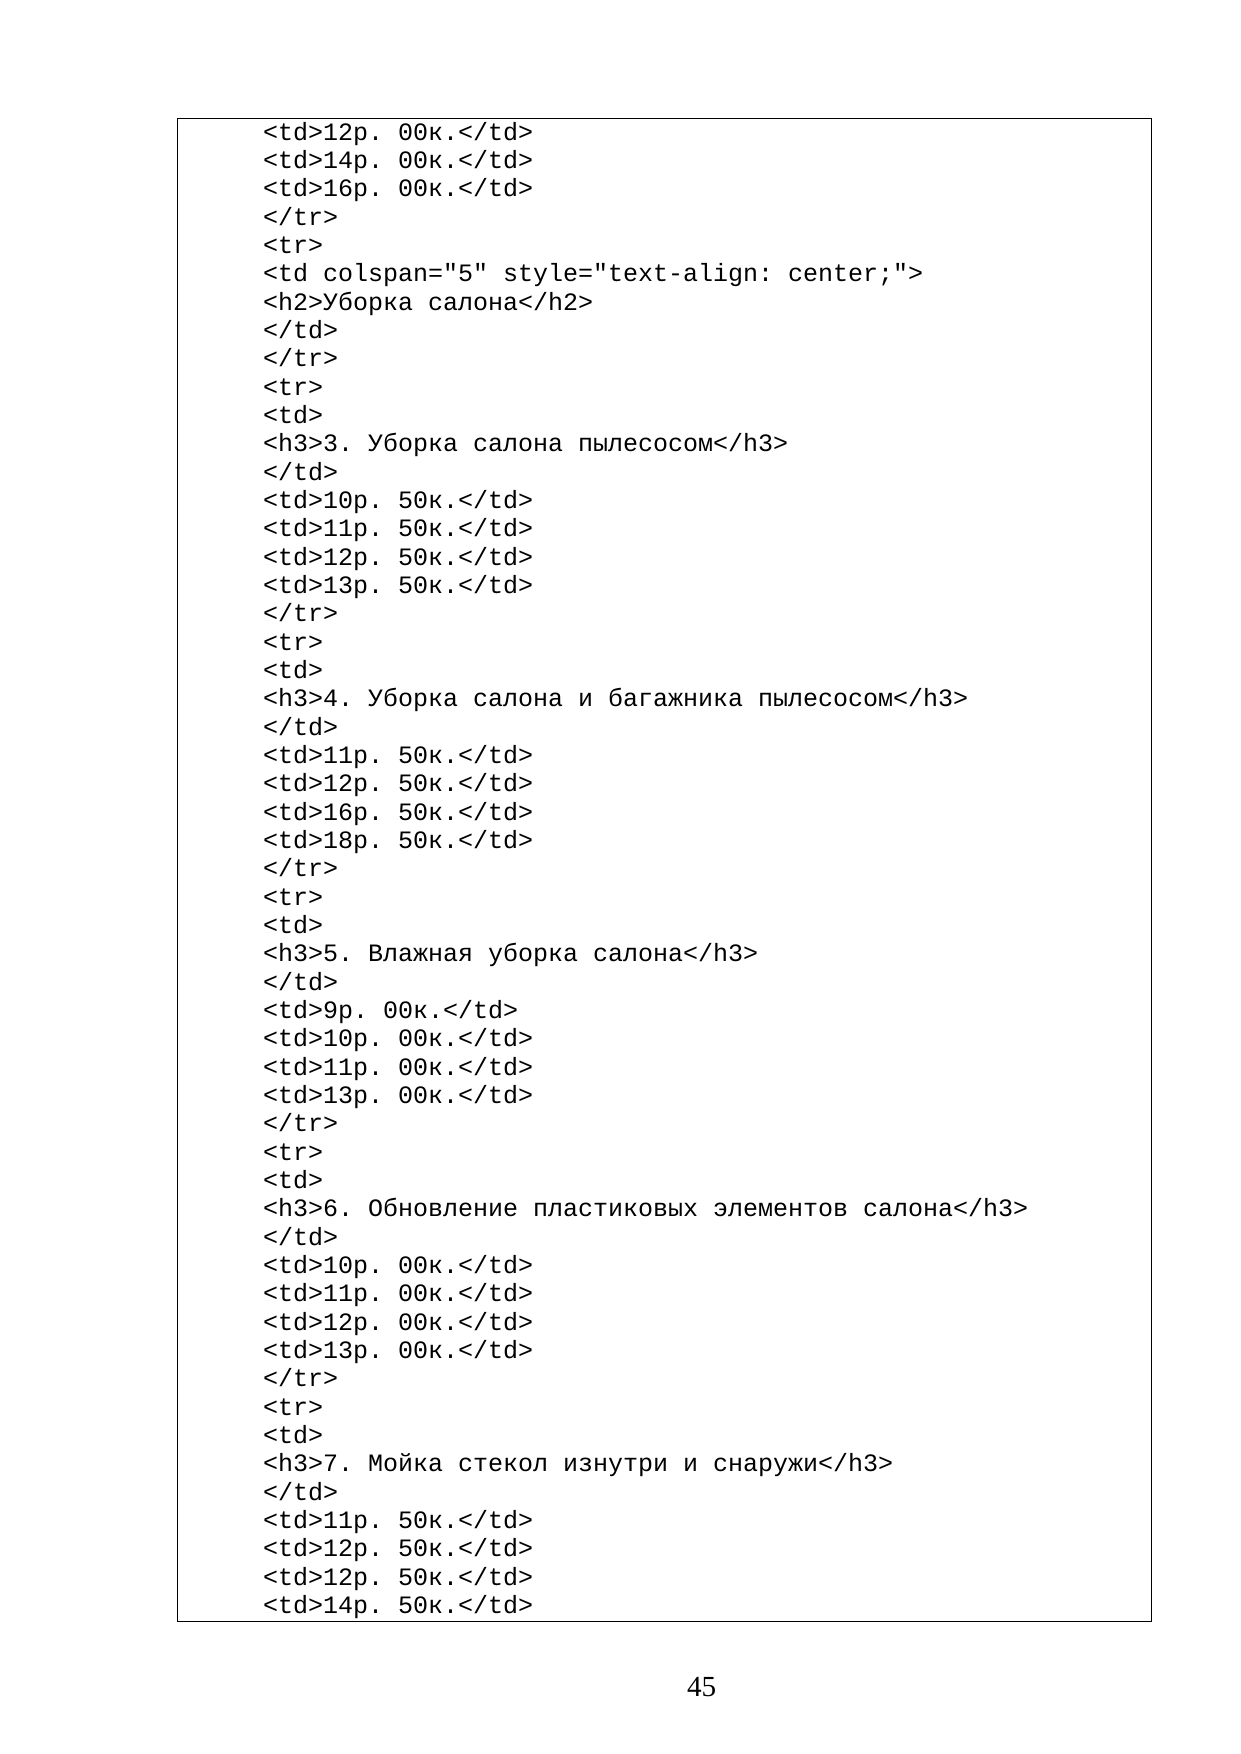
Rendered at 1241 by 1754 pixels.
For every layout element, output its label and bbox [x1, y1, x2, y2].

table_header [178, 119, 1151, 1621]
